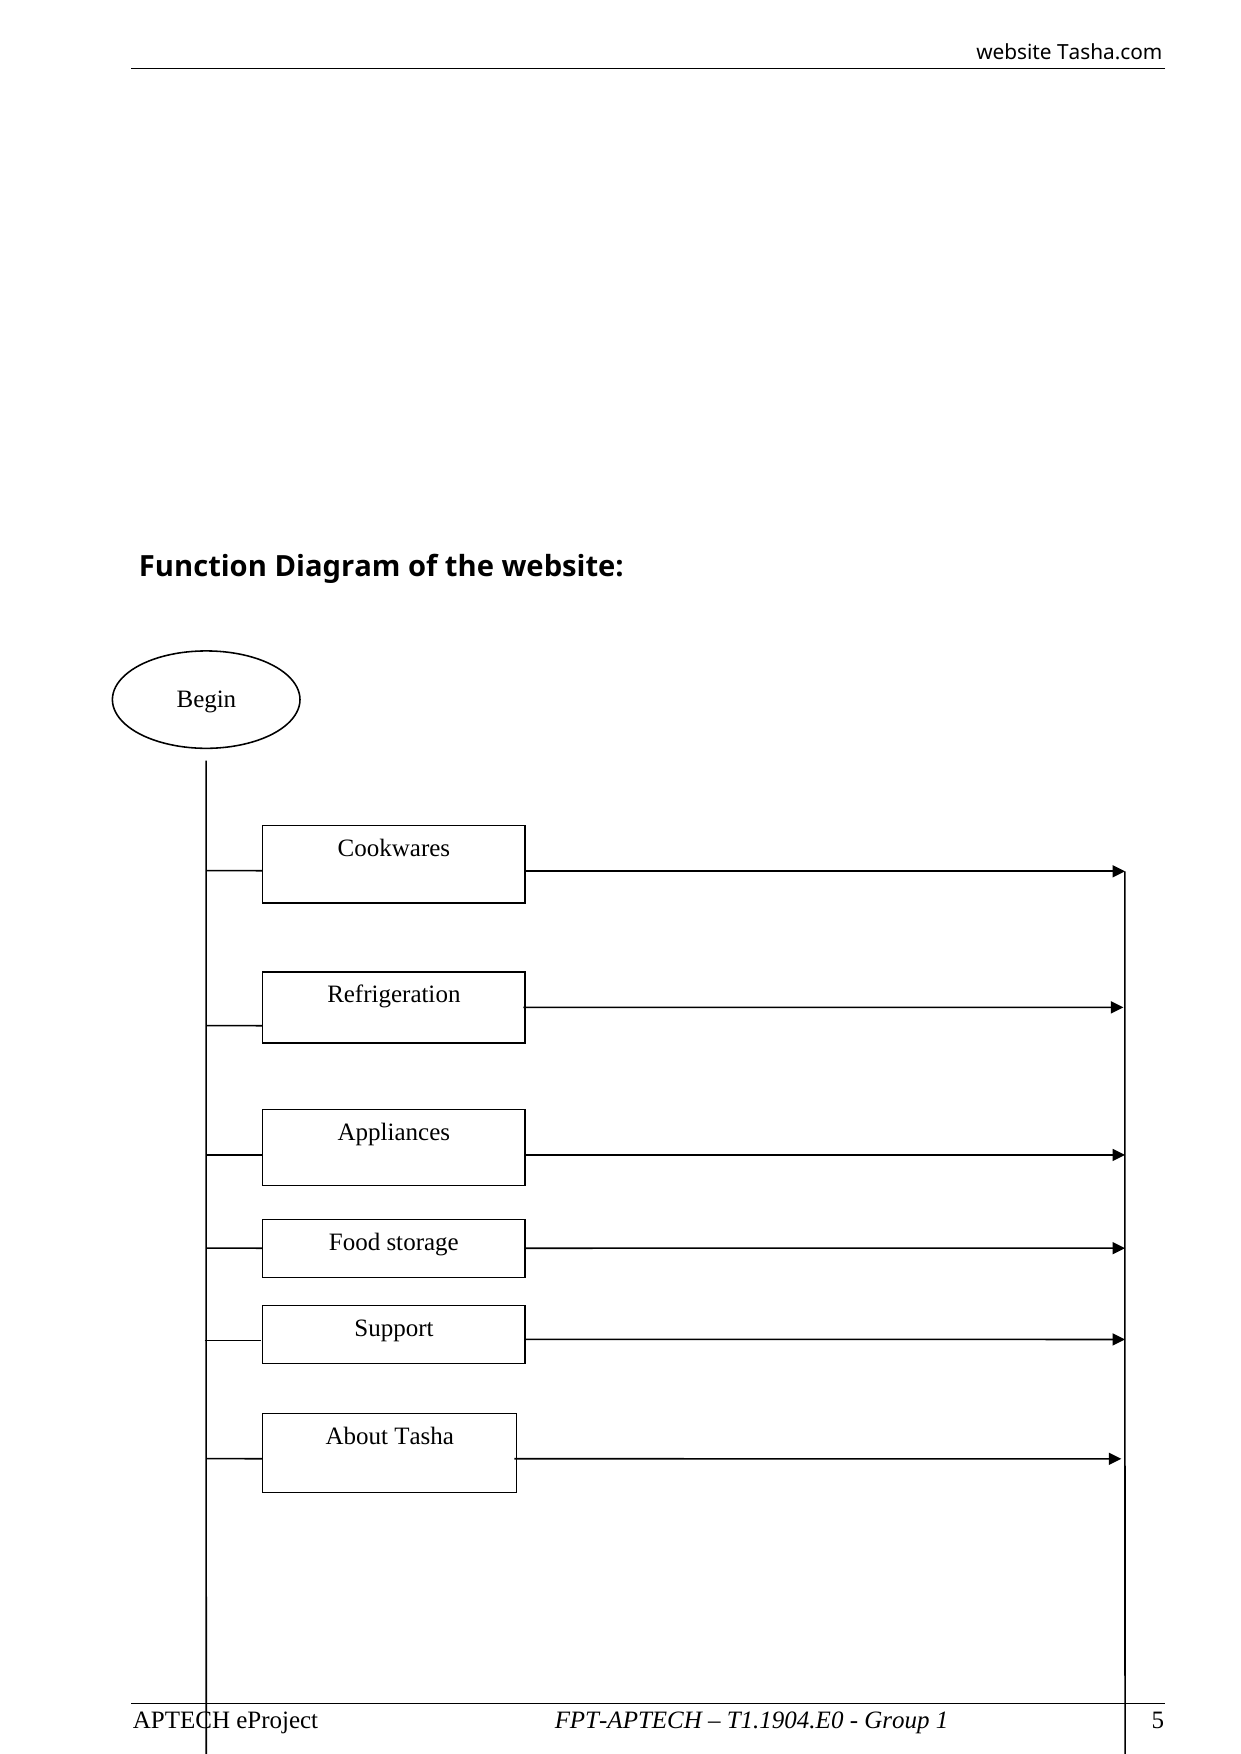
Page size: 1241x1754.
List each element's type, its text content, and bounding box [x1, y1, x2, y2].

text Function Diagram of the website: [131, 545, 1165, 585]
